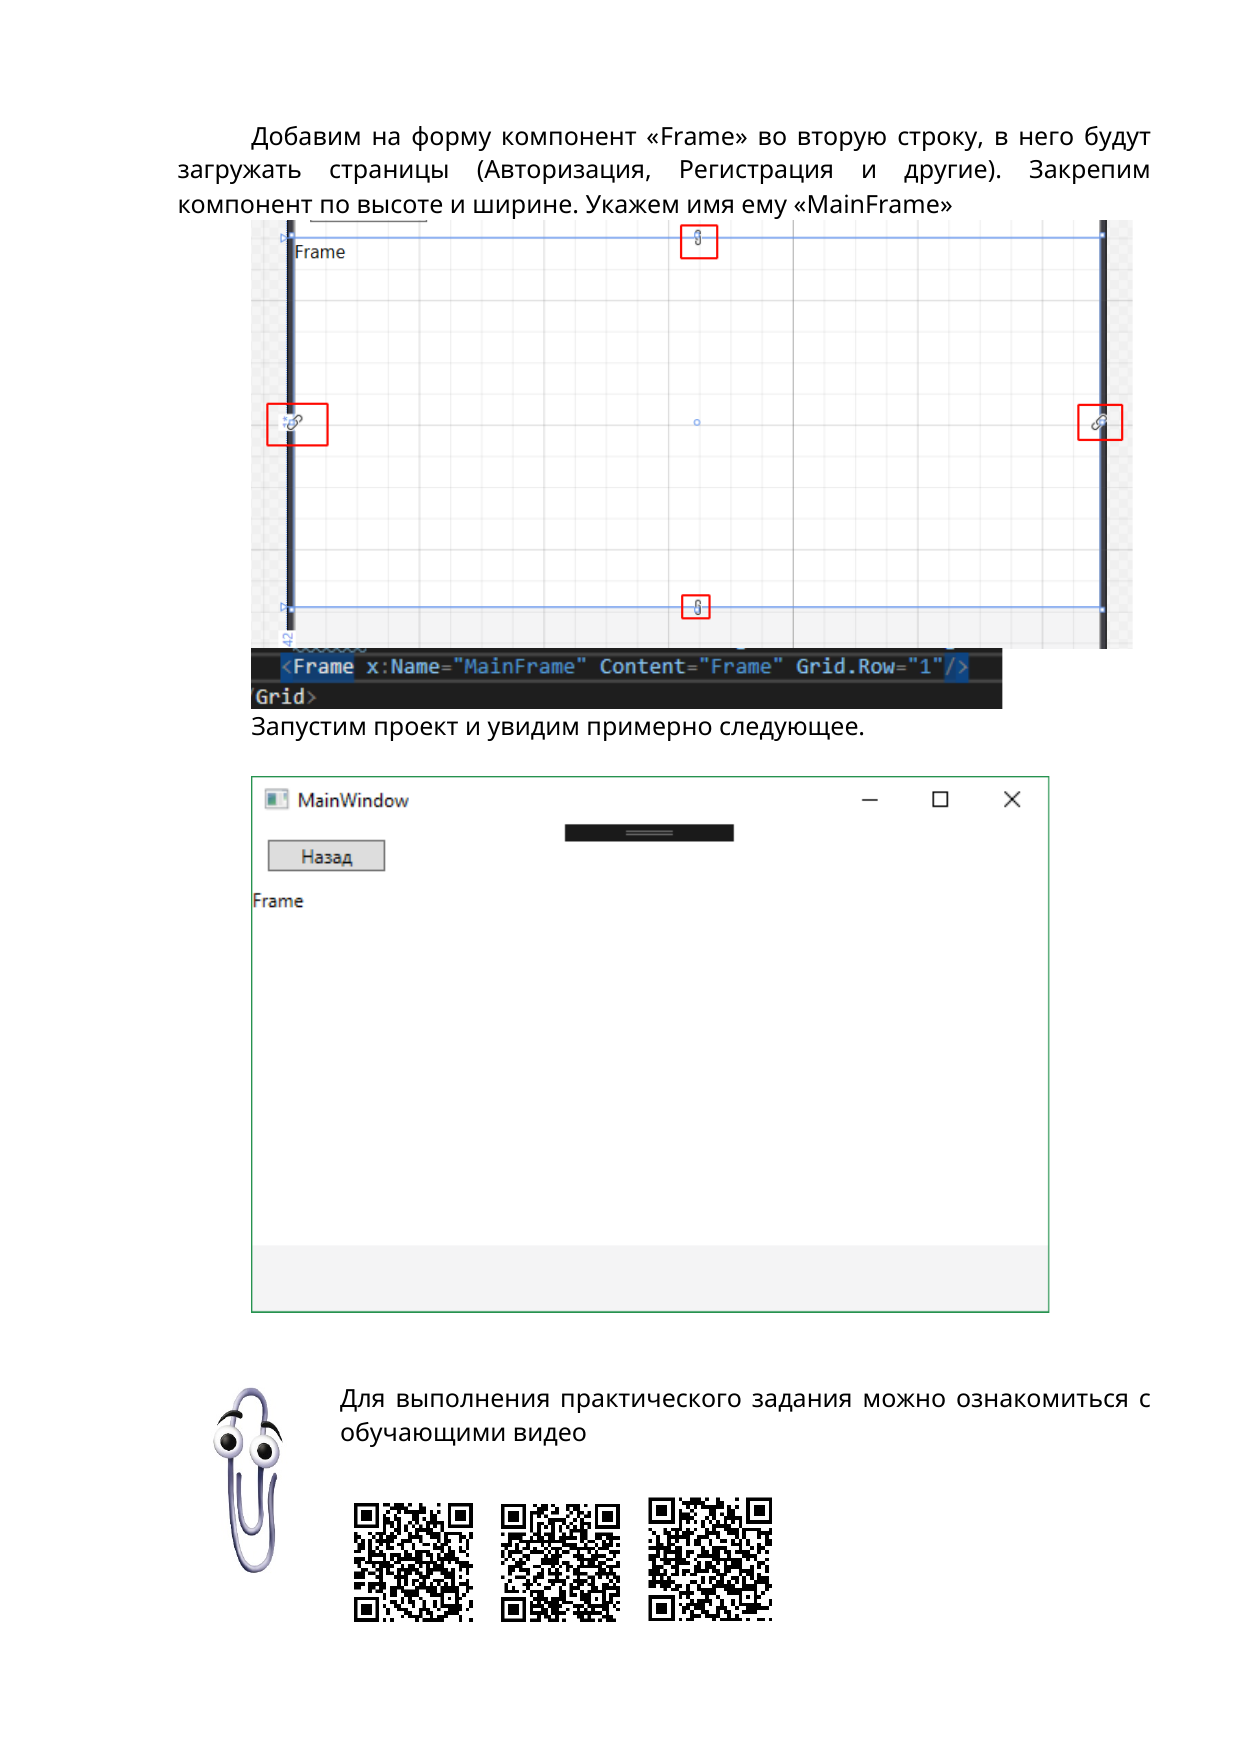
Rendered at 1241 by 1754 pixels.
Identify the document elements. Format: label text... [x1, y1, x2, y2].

picture [251, 776, 1050, 1313]
picture [413, 1482, 860, 1636]
text Добавим на форму компонент «Frame» во вторую строку, в него будут загружать страницы (Авторизация, Регистрация и другие). Закрепим компонент по высоте и ширине. Укажем имя ему «MainFrame» [177, 118, 1152, 220]
text Для выполнения практического задания можно ознакомиться с обучающими видео [321, 1380, 1152, 1448]
picture [251, 220, 1133, 709]
text Запустим проект и увидим примерно следующее. [177, 708, 1152, 742]
picture [177, 1376, 321, 1582]
